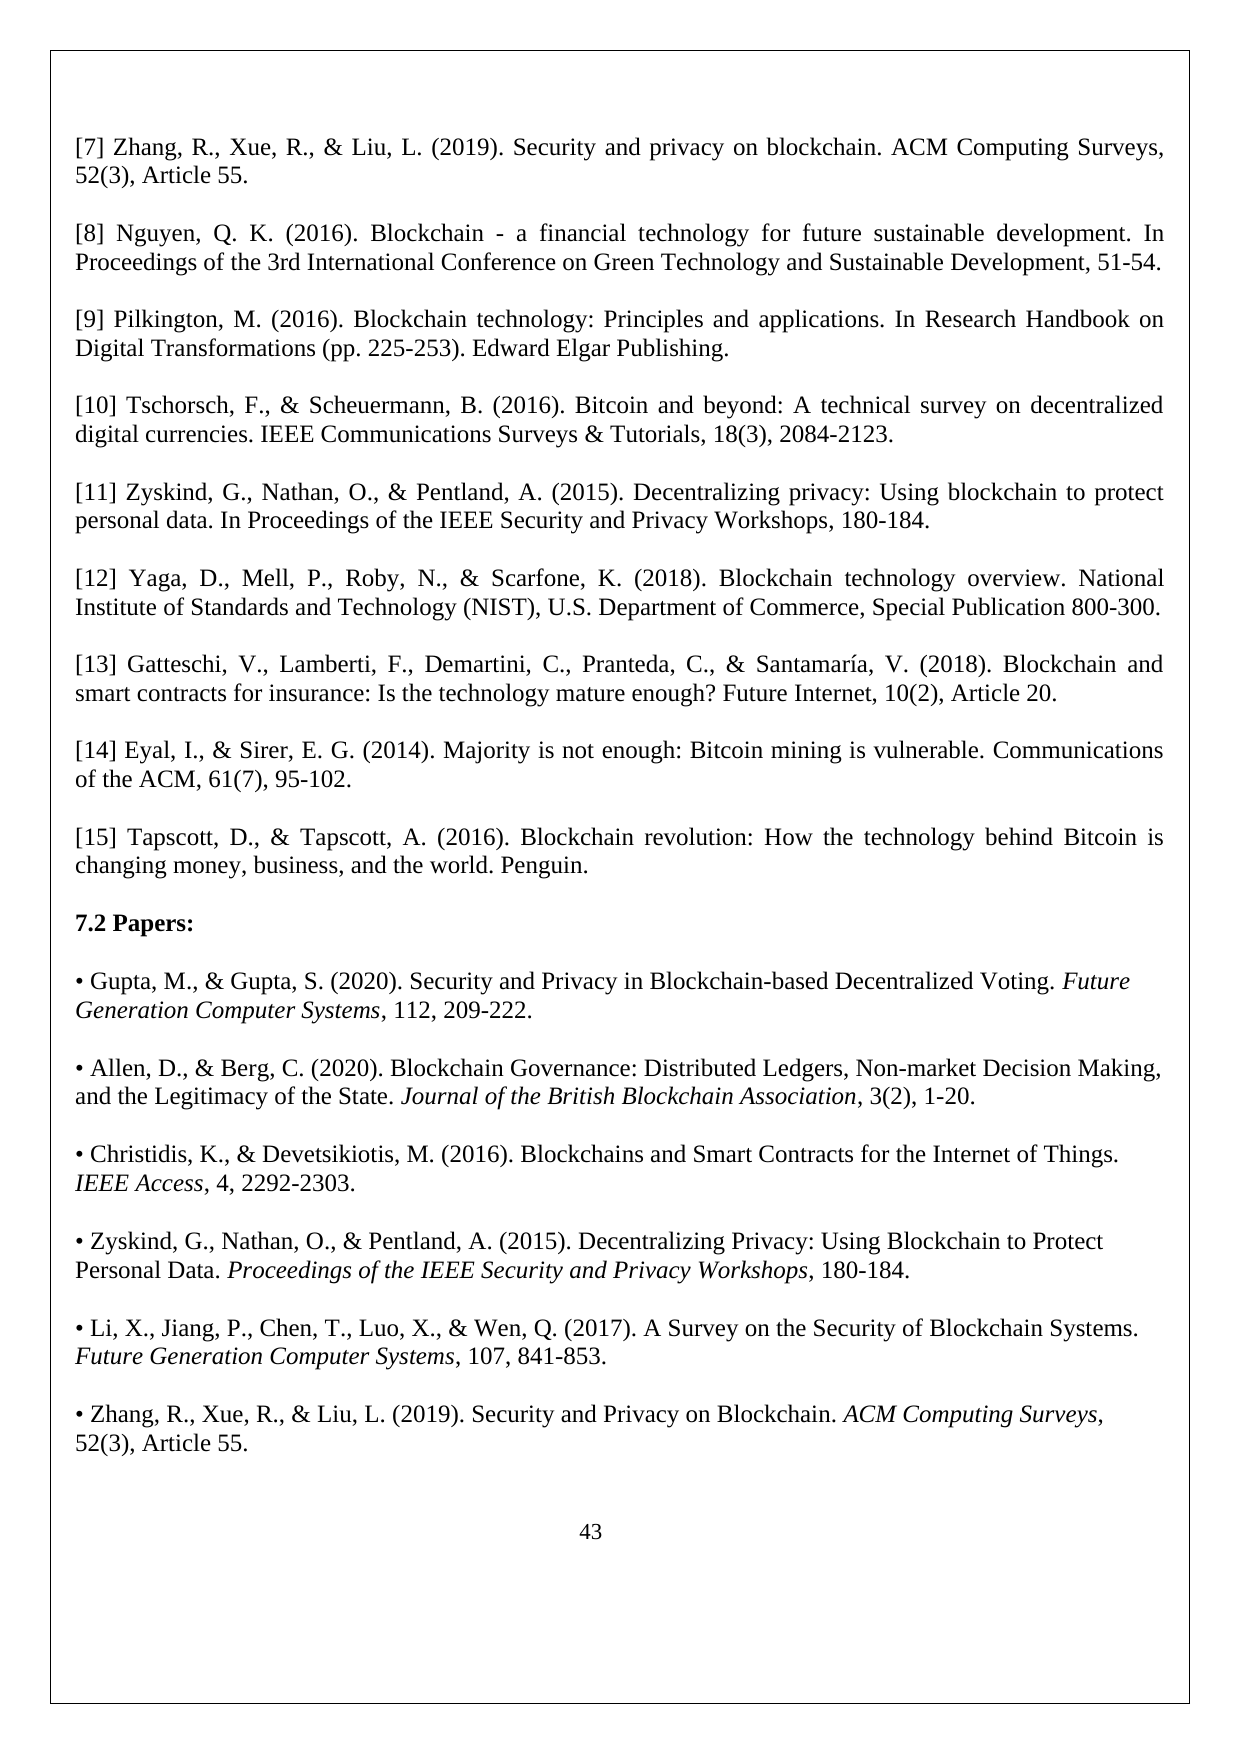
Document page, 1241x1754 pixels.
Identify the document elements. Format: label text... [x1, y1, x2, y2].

text [13] Gatteschi, V., Lamberti, F., Demartini, C., Pranteda, C., & Santamaría, V. (2018). Blockchain and smart contracts for insurance: Is the technology mature enough? Future Internet, 10(2), Article 20. [75, 649, 1165, 707]
text [11] Zyskind, G., Nathan, O., & Pentland, A. (2015). Decentralizing privacy: Using blockchain to protect personal data. In Proceedings of the IEEE Security and Privacy Workshops, 180-184. [75, 477, 1165, 534]
text • Zhang, R., Xue, R., & Liu, L. (2019). Security and Privacy on Blockchain. ACM Computing Surveys, 52(3), Article 55. [75, 1399, 1165, 1457]
text [12] Yaga, D., Mell, P., Roby, N., & Scarfone, K. (2018). Blockchain technology overview. National Institute of Standards and Technology (NIST), U.S. Department of Commerce, Special Publication 800-300. [75, 563, 1165, 621]
text [15] Tapscott, D., & Tapscott, A. (2016). Blockchain revolution: How the technology behind Bitcoin is changing money, business, and the world. Penguin. [75, 822, 1165, 879]
text [10] Tschorsch, F., & Scheuermann, B. (2016). Bitcoin and beyond: A technical survey on decentralized digital currencies. IEEE Communications Surveys & Tutorials, 18(3), 2084-2123. [75, 391, 1165, 448]
text • Gupta, M., & Gupta, S. (2020). Security and Privacy in Blockchain-based Decentralized Voting. Future Generation Computer Systems, 112, 209-222. [75, 966, 1165, 1023]
text [8] Nguyen, Q. K. (2016). Blockchain - a financial technology for future sustainable development. In Proceedings of the 3rd International Conference on Green Technology and Sustainable Development, 51-54. [75, 218, 1165, 276]
text • Christidis, K., & Devetsikiotis, M. (2016). Blockchains and Smart Contracts for the Internet of Things. IEEE Access, 4, 2292-2303. [75, 1139, 1165, 1197]
text 7.2 Papers: [75, 908, 1165, 937]
text • Li, X., Jiang, P., Chen, T., Luo, X., & Wen, Q. (2017). A Survey on the Security of Blockchain Systems. Future Generation Computer Systems, 107, 841-853. [75, 1313, 1165, 1370]
text [14] Eyal, I., & Sirer, E. G. (2014). Majority is not enough: Bitcoin mining is vulnerable. Communications of the ACM, 61(7), 95-102. [75, 736, 1165, 793]
text • Zyskind, G., Nathan, O., & Pentland, A. (2015). Decentralizing Privacy: Using Blockchain to Protect Personal Data. Proceedings of the IEEE Security and Privacy Workshops, 180-184. [75, 1226, 1165, 1283]
text • Allen, D., & Berg, C. (2020). Blockchain Governance: Distributed Ledgers, Non-market Decision Making, and the Legitimacy of the State. Journal of the British Blockchain Association, 3(2), 1-20. [75, 1053, 1165, 1110]
text [9] Pilkington, M. (2016). Blockchain technology: Principles and applications. In Research Handbook on Digital Transformations (pp. 225-253). Edward Elgar Publishing. [75, 304, 1165, 362]
text [7] Zhang, R., Xue, R., & Liu, L. (2019). Security and privacy on blockchain. ACM Computing Surveys, 52(3), Article 55. [75, 132, 1165, 189]
